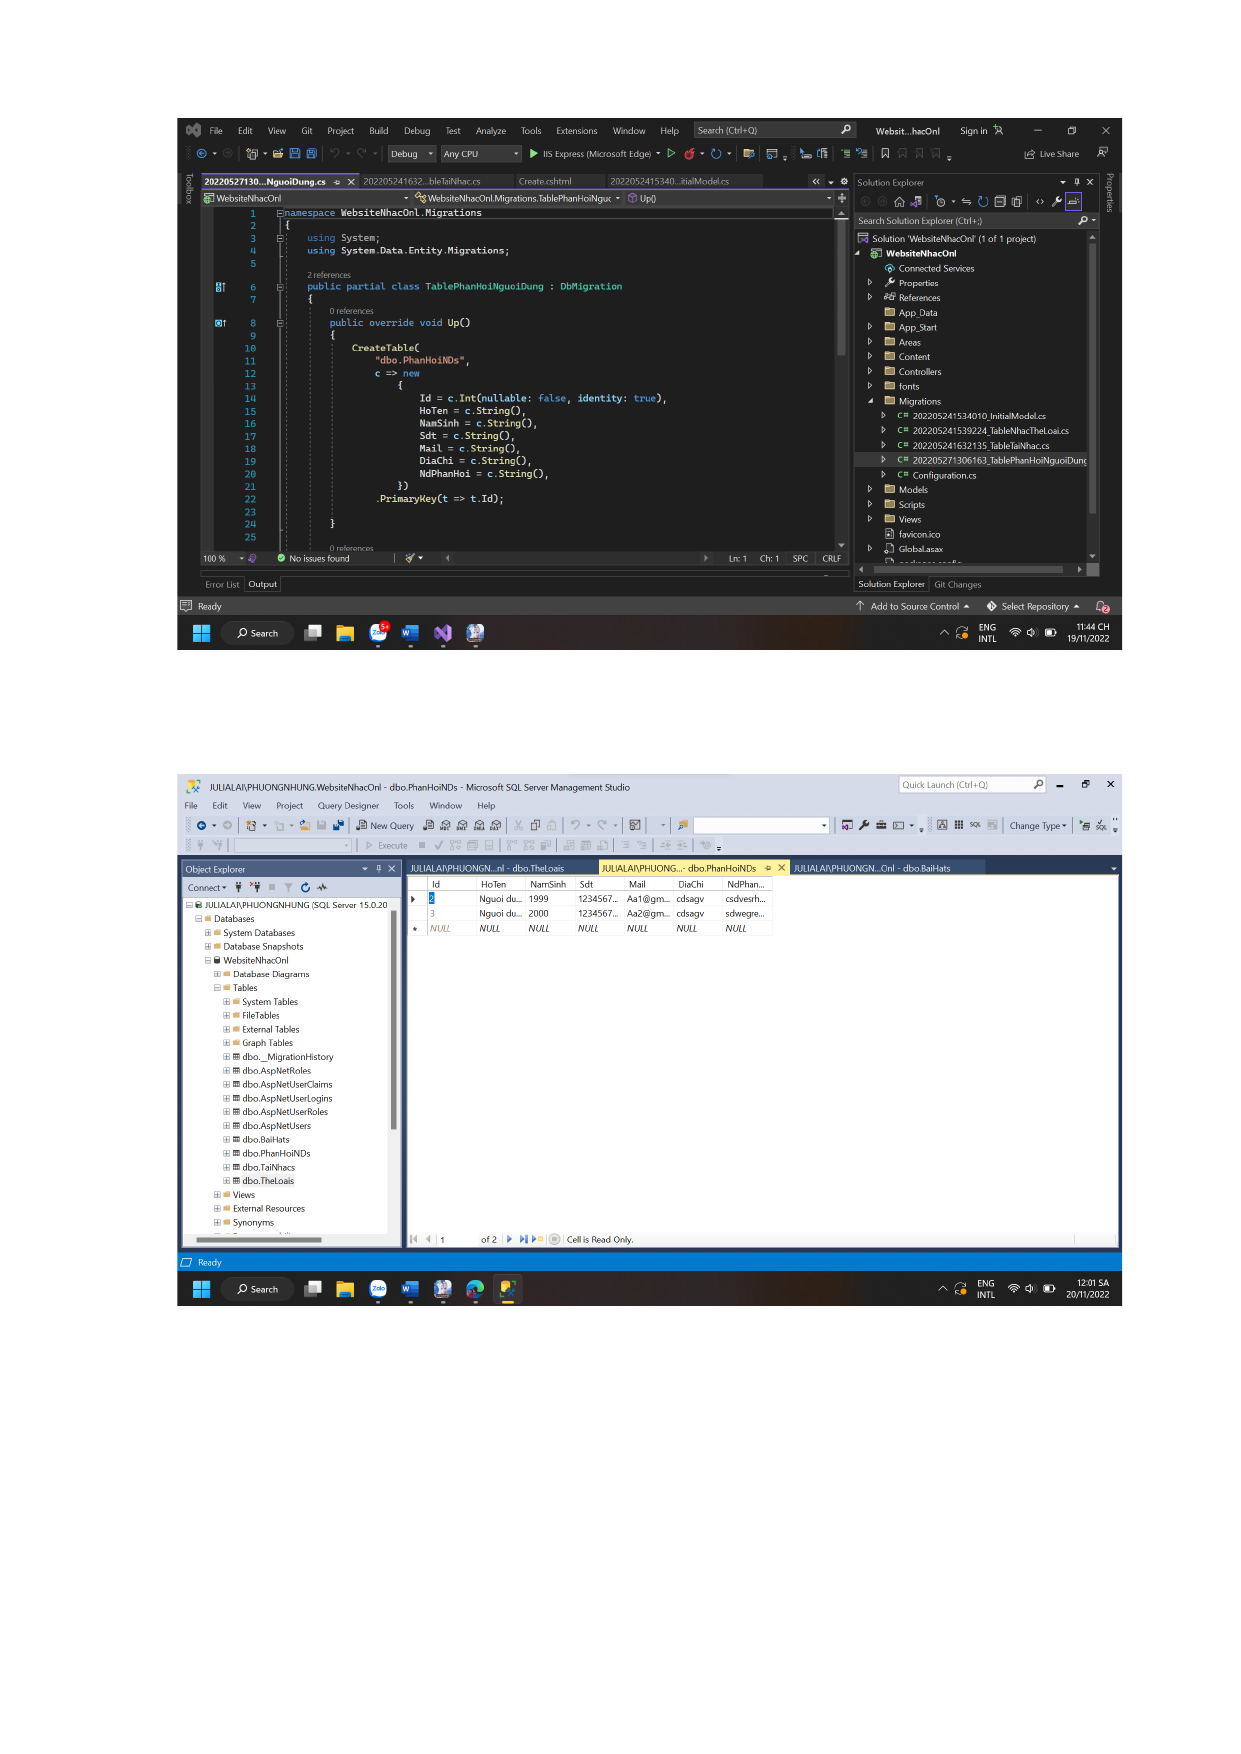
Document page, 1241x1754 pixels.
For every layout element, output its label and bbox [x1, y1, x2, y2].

picture [177, 118, 1123, 650]
picture [177, 774, 1123, 1306]
